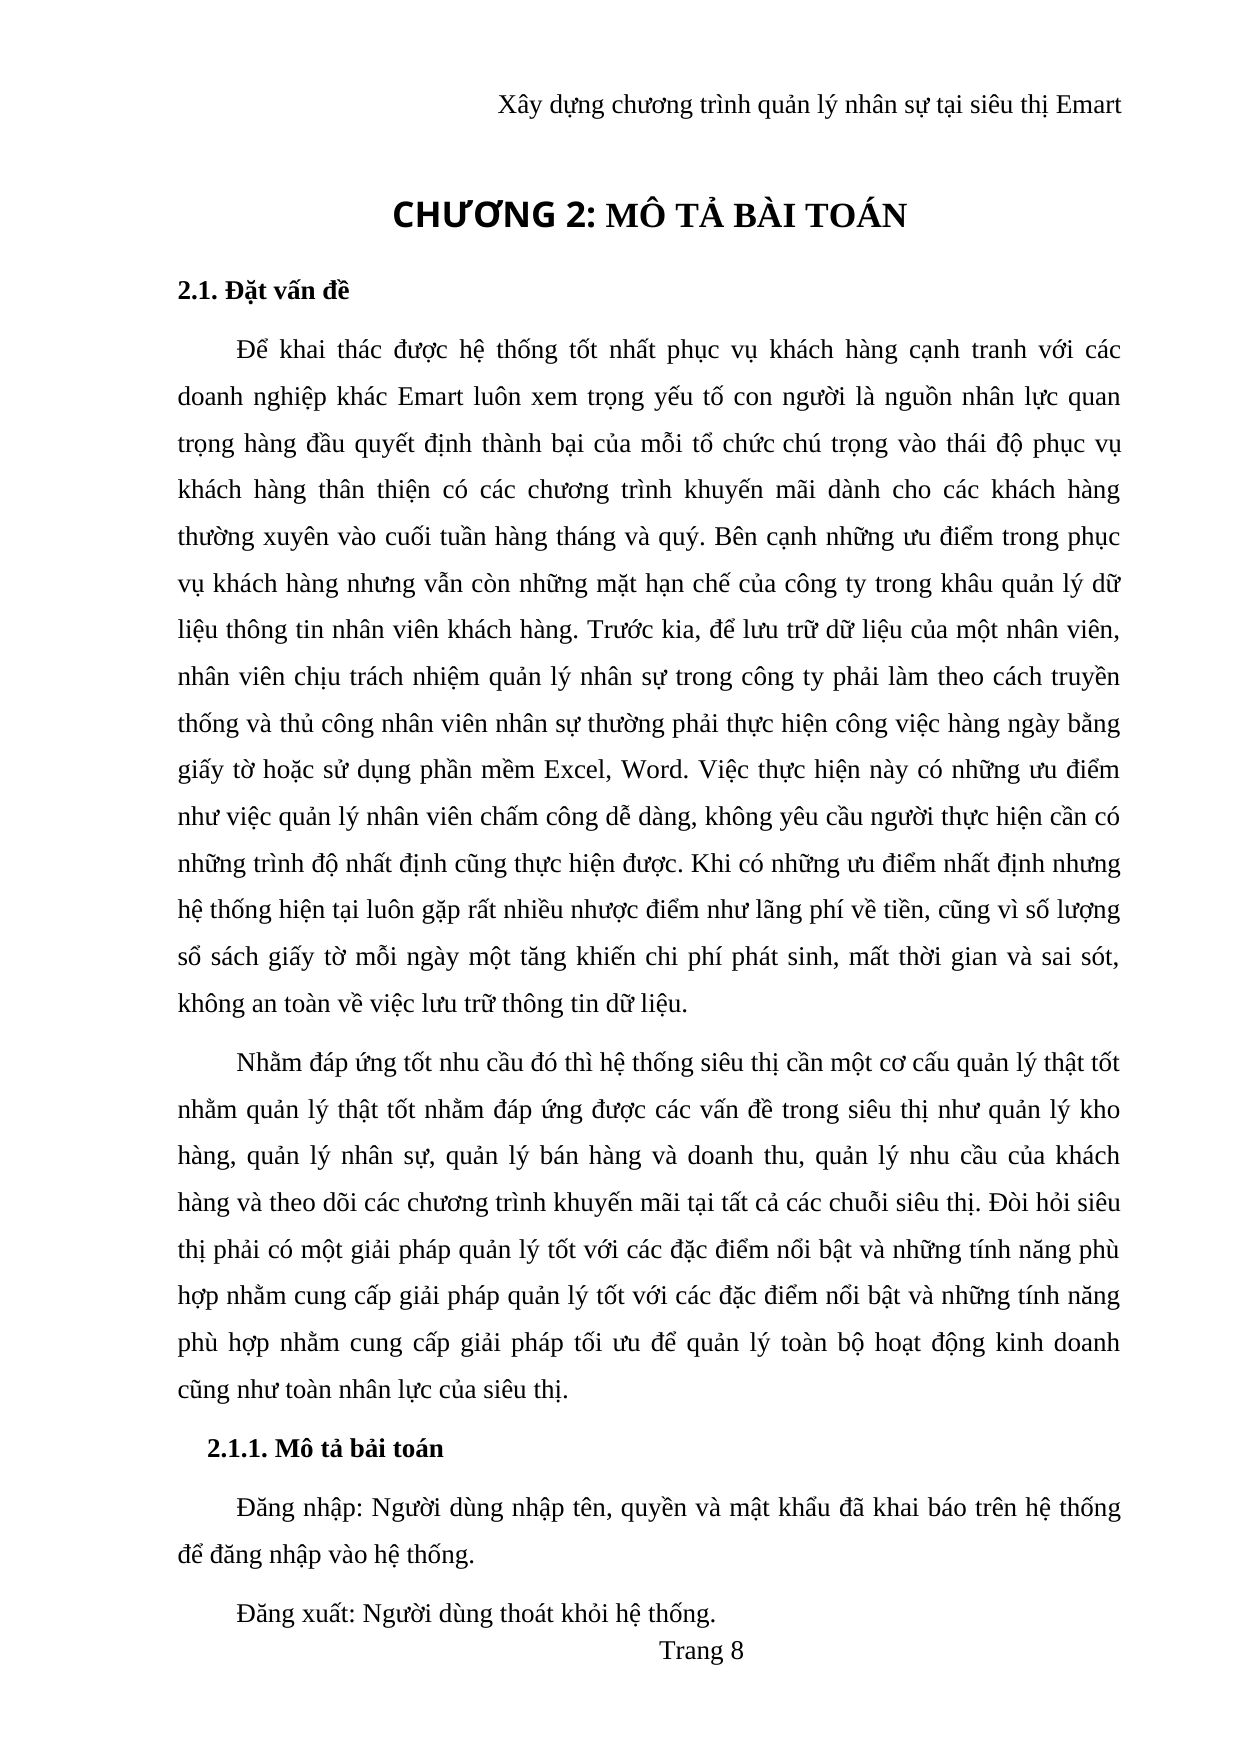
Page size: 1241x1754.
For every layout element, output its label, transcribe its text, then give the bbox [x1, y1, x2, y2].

subtitle Mô tả bải toán [207, 1432, 1122, 1463]
text Đăng xuất: Người dùng thoát khỏi hệ thống. [177, 1597, 1122, 1628]
text Để khai thác được hệ thống tốt nhất phục vụ khách hàng cạnh tranh với các doanh nghiệp khác Emart luôn xem trọng yếu tố con người là nguồn nhân lực quan trọng hàng đầu quyết định thành bại của mỗi tổ chức chú trọng vào thái độ phục vụ khách hàng thân thiện có các chương trình khuyến mãi dành cho các khách hàng thường xuyên vào cuối tuần hàng tháng và quý. Bên cạnh những ưu điểm trong phục vụ khách hàng nhưng vẫn còn những mặt hạn chế của công ty trong khâu quản lý dữ liệu thông tin nhân viên khách hàng. Trước kia, để lưu trữ dữ liệu của một nhân viên, nhân viên chịu trách nhiệm quản lý nhân sự trong công ty phải làm theo cách truyền thống và thủ công nhân viên nhân sự thường phải thực hiện công việc hàng ngày bằng giấy tờ hoặc sử dụng phần mềm Excel, Word. Việc thực hiện này có những ưu điểm như việc quản lý nhân viên chấm công dễ dàng, không yêu cầu người thực hiện cần có những trình độ nhất định cũng thực hiện được. Khi có những ưu điểm nhất định nhưng hệ thống hiện tại luôn gặp rất nhiều nhược điểm như lãng phí về tiền, cũng vì số lượng sổ sách giấy tờ mỗi ngày một tăng khiến chi phí phát sinh, mất thời gian và sai sót, không an toàn về việc lưu trữ thông tin dữ liệu. [177, 334, 1122, 1018]
subtitle Đặt vấn đề [177, 274, 1122, 306]
subtitle MÔ TẢ BÀI TOÁN [177, 190, 1122, 238]
text Đăng nhập: Người dùng nhập tên, quyền và mật khẩu đã khai báo trên hệ thống để đăng nhập vào hệ thống. [177, 1491, 1122, 1569]
text Nhằm đáp ứng tốt nhu cầu đó thì hệ thống siêu thị cần một cơ cấu quản lý thật tốt nhằm quản lý thật tốt nhằm đáp ứng được các vấn đề trong siêu thị như quản lý kho hàng, quản lý nhân sự, quản lý bán hàng và doanh thu, quản lý nhu cầu của khách hàng và theo dõi các chương trình khuyến mãi tại tất cả các chuỗi siêu thị. Đòi hỏi siêu thị phải có một giải pháp quản lý tốt với các đặc điểm nổi bật và những tính năng phù hợp nhằm cung cấp giải pháp quản lý tốt với các đặc điểm nổi bật và những tính năng phù hợp nhằm cung cấp giải pháp tối ưu để quản lý toàn bộ hoạt động kinh doanh cũng như toàn nhân lực của siêu thị. [177, 1046, 1122, 1404]
